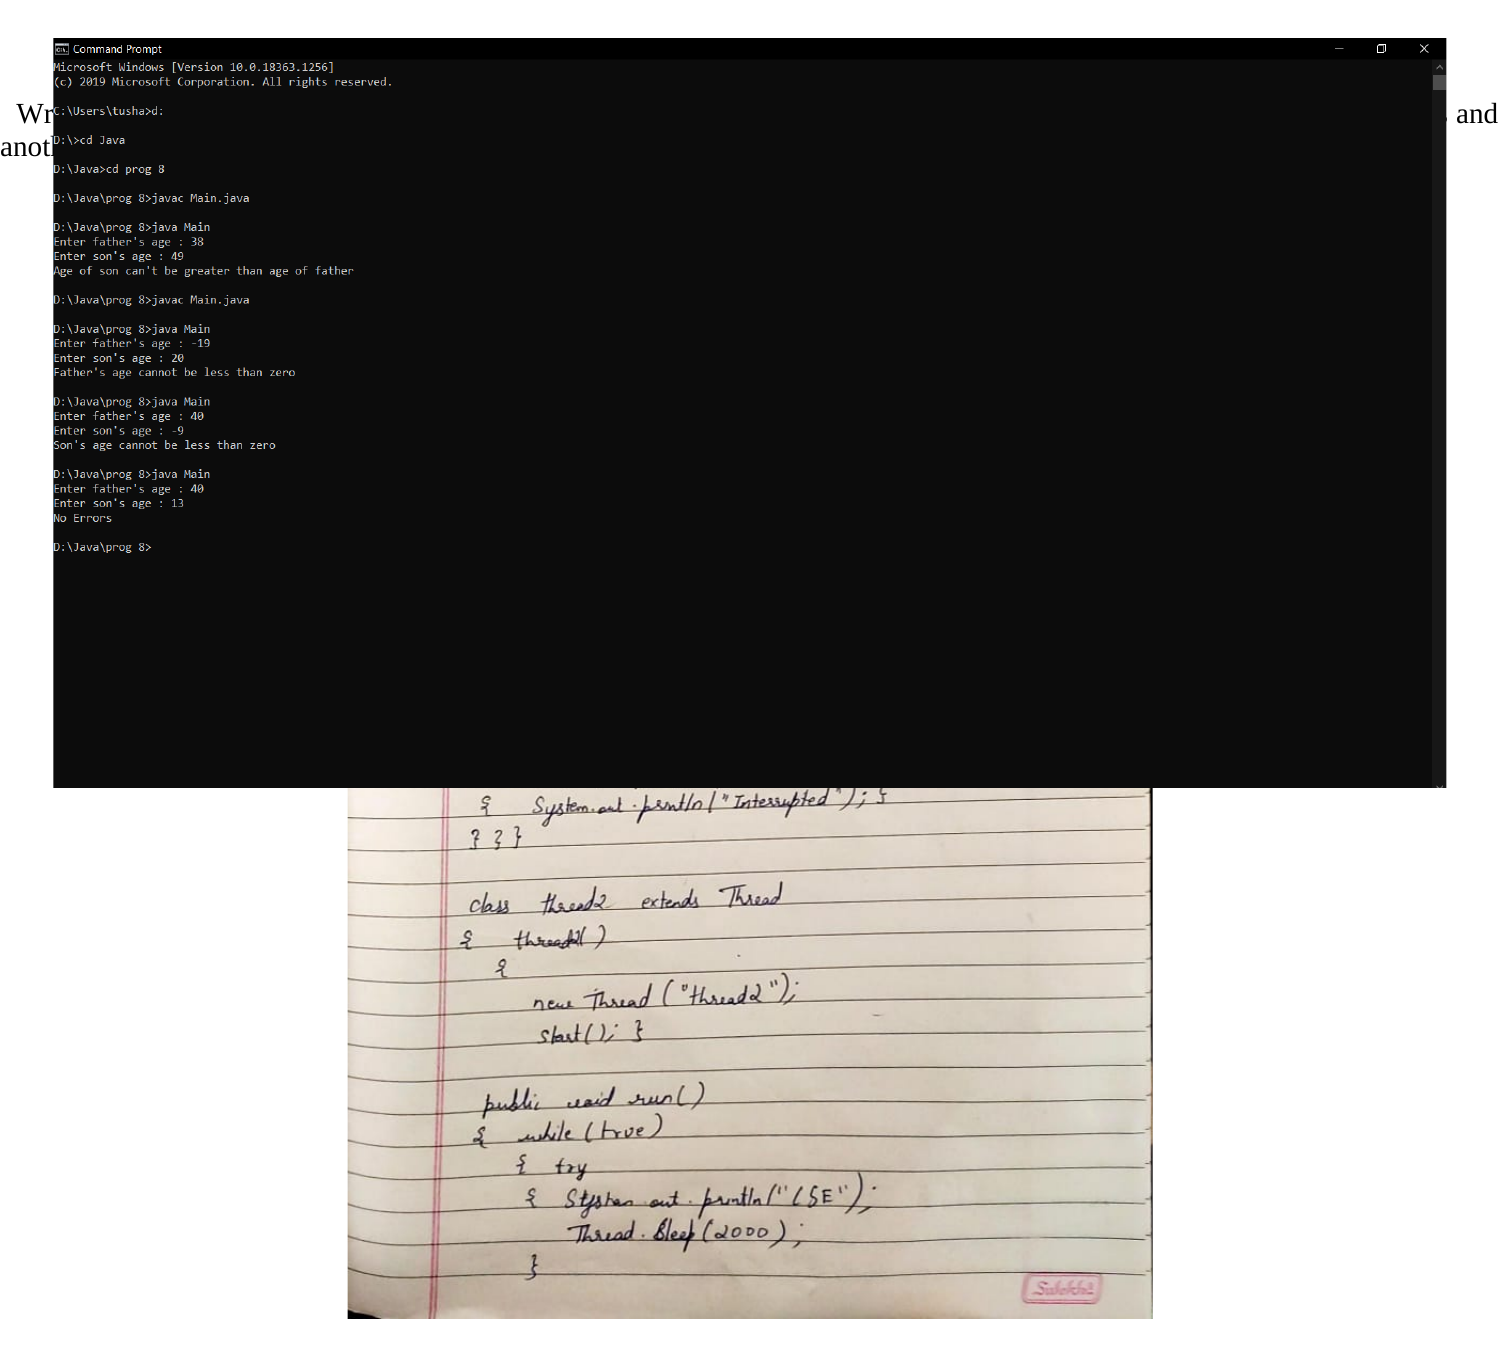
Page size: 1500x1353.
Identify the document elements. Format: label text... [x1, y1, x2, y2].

text Lab Program-9 [0, 33, 1500, 67]
picture [53, 38, 1447, 1319]
